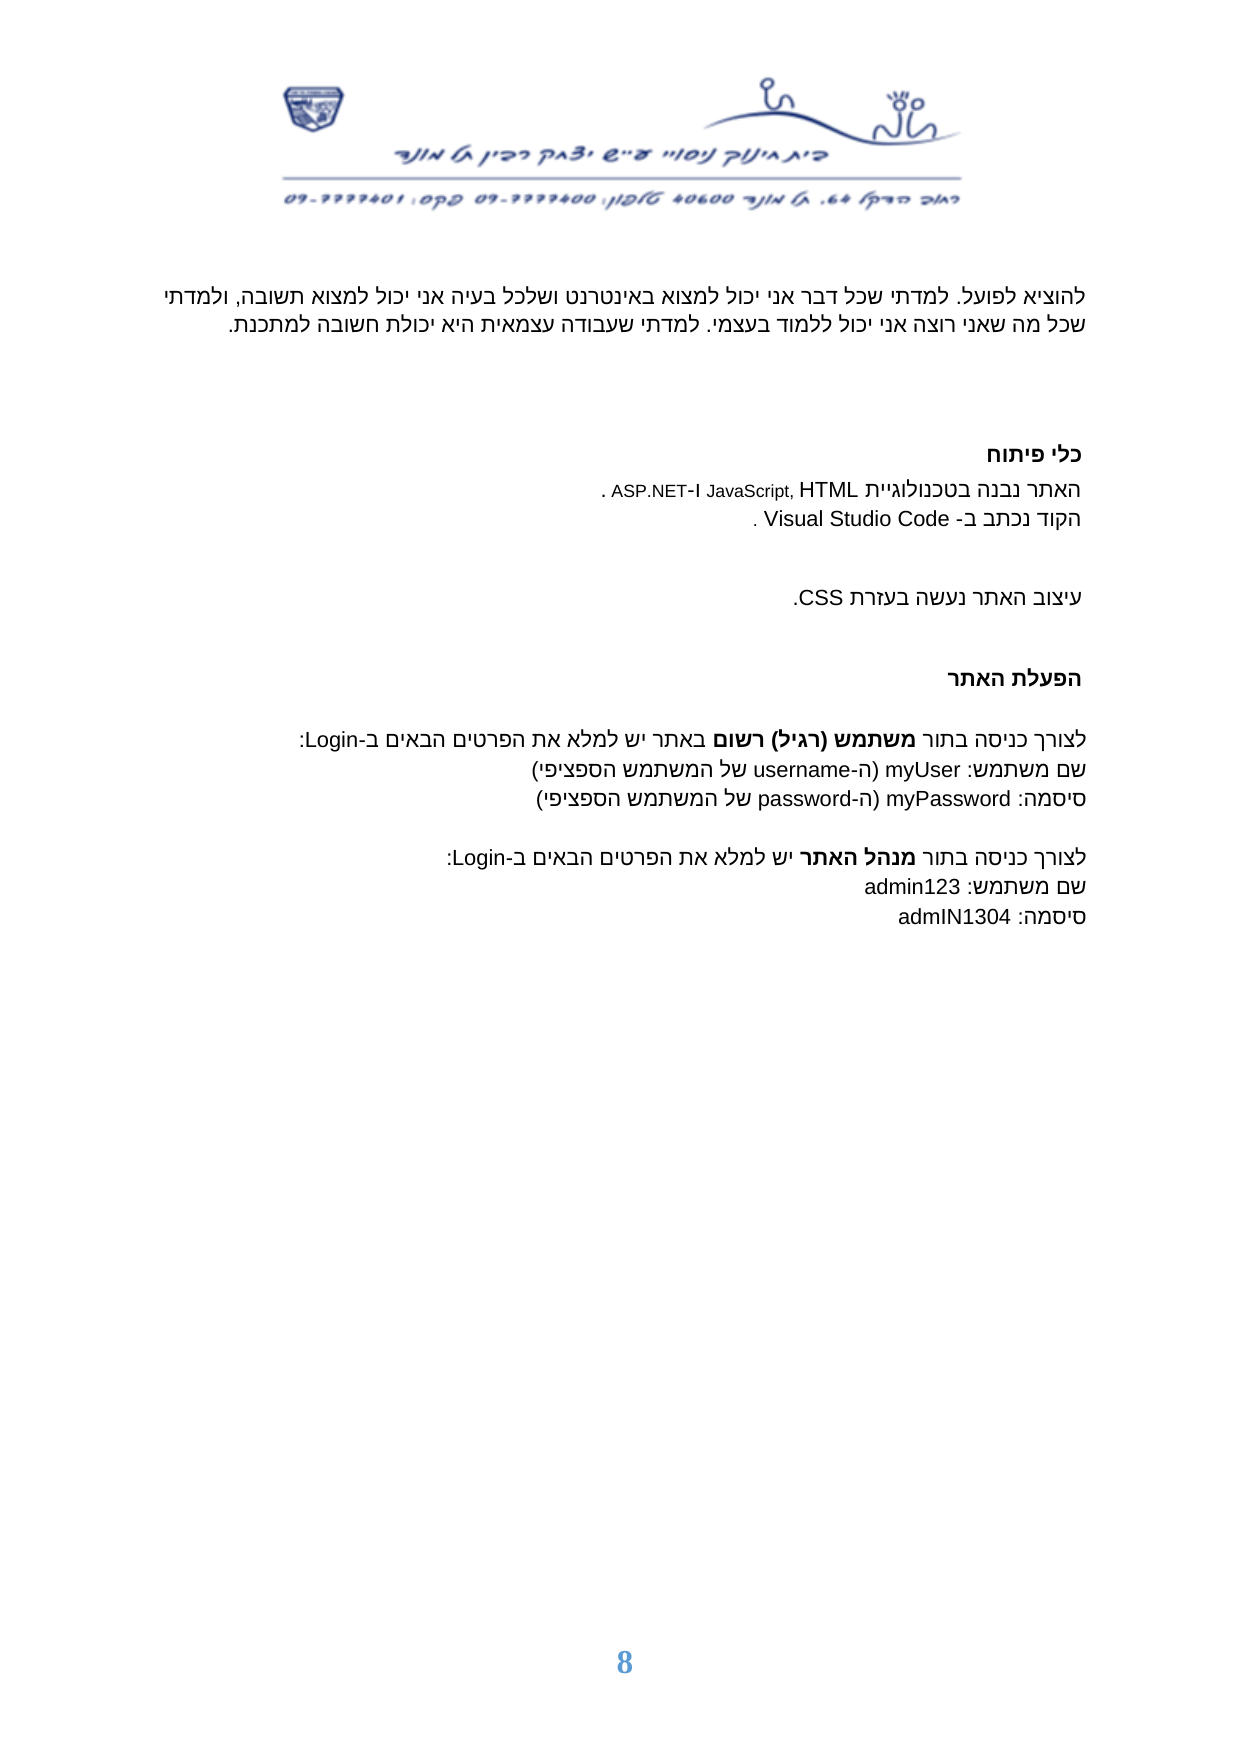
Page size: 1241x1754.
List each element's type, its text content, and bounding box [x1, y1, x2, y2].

subtitle הפעלת האתר [162, 666, 1082, 691]
subtitle כלי פיתוח [162, 442, 1082, 467]
picture [272, 70, 977, 220]
text סיסמה: myPassword (ה-password של המשתמש הספציפי) [168, 786, 1087, 811]
text . Visual Studio Code -הקוד נכתב ב [162, 506, 1081, 531]
text . ASP.NET-ו JavaScript, HTML האתר נבנה בטכנולוגיית [162, 476, 1081, 502]
text עיצוב האתר נעשה בעזרת CSS. [162, 585, 1082, 610]
text שם משתמש: myUser (ה-username של המשתמש הספציפי) [168, 757, 1087, 782]
text לצורך כניסה בתור מנהל האתר יש למלא את הפרטים הבאים ב-Login: [168, 845, 1087, 870]
text לצורך כניסה בתור משתמש (רגיל) רשום באתר יש למלא את הפרטים הבאים ב-Login: [168, 727, 1087, 753]
text שם משתמש: admin123 [168, 874, 1087, 899]
text סיסמה: admIN1304 [168, 904, 1087, 929]
